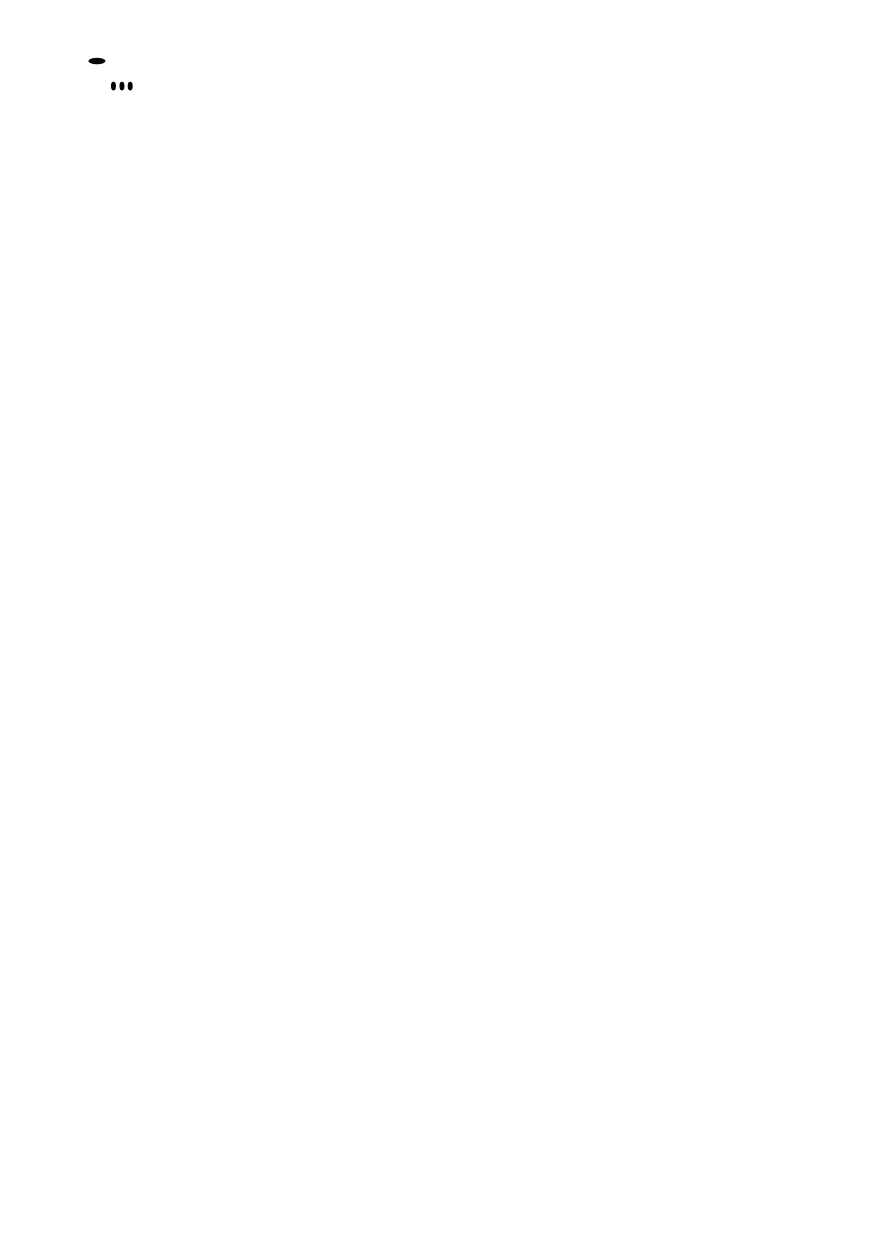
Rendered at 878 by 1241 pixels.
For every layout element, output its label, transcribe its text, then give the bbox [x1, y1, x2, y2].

text •••• [84, 68, 818, 107]
